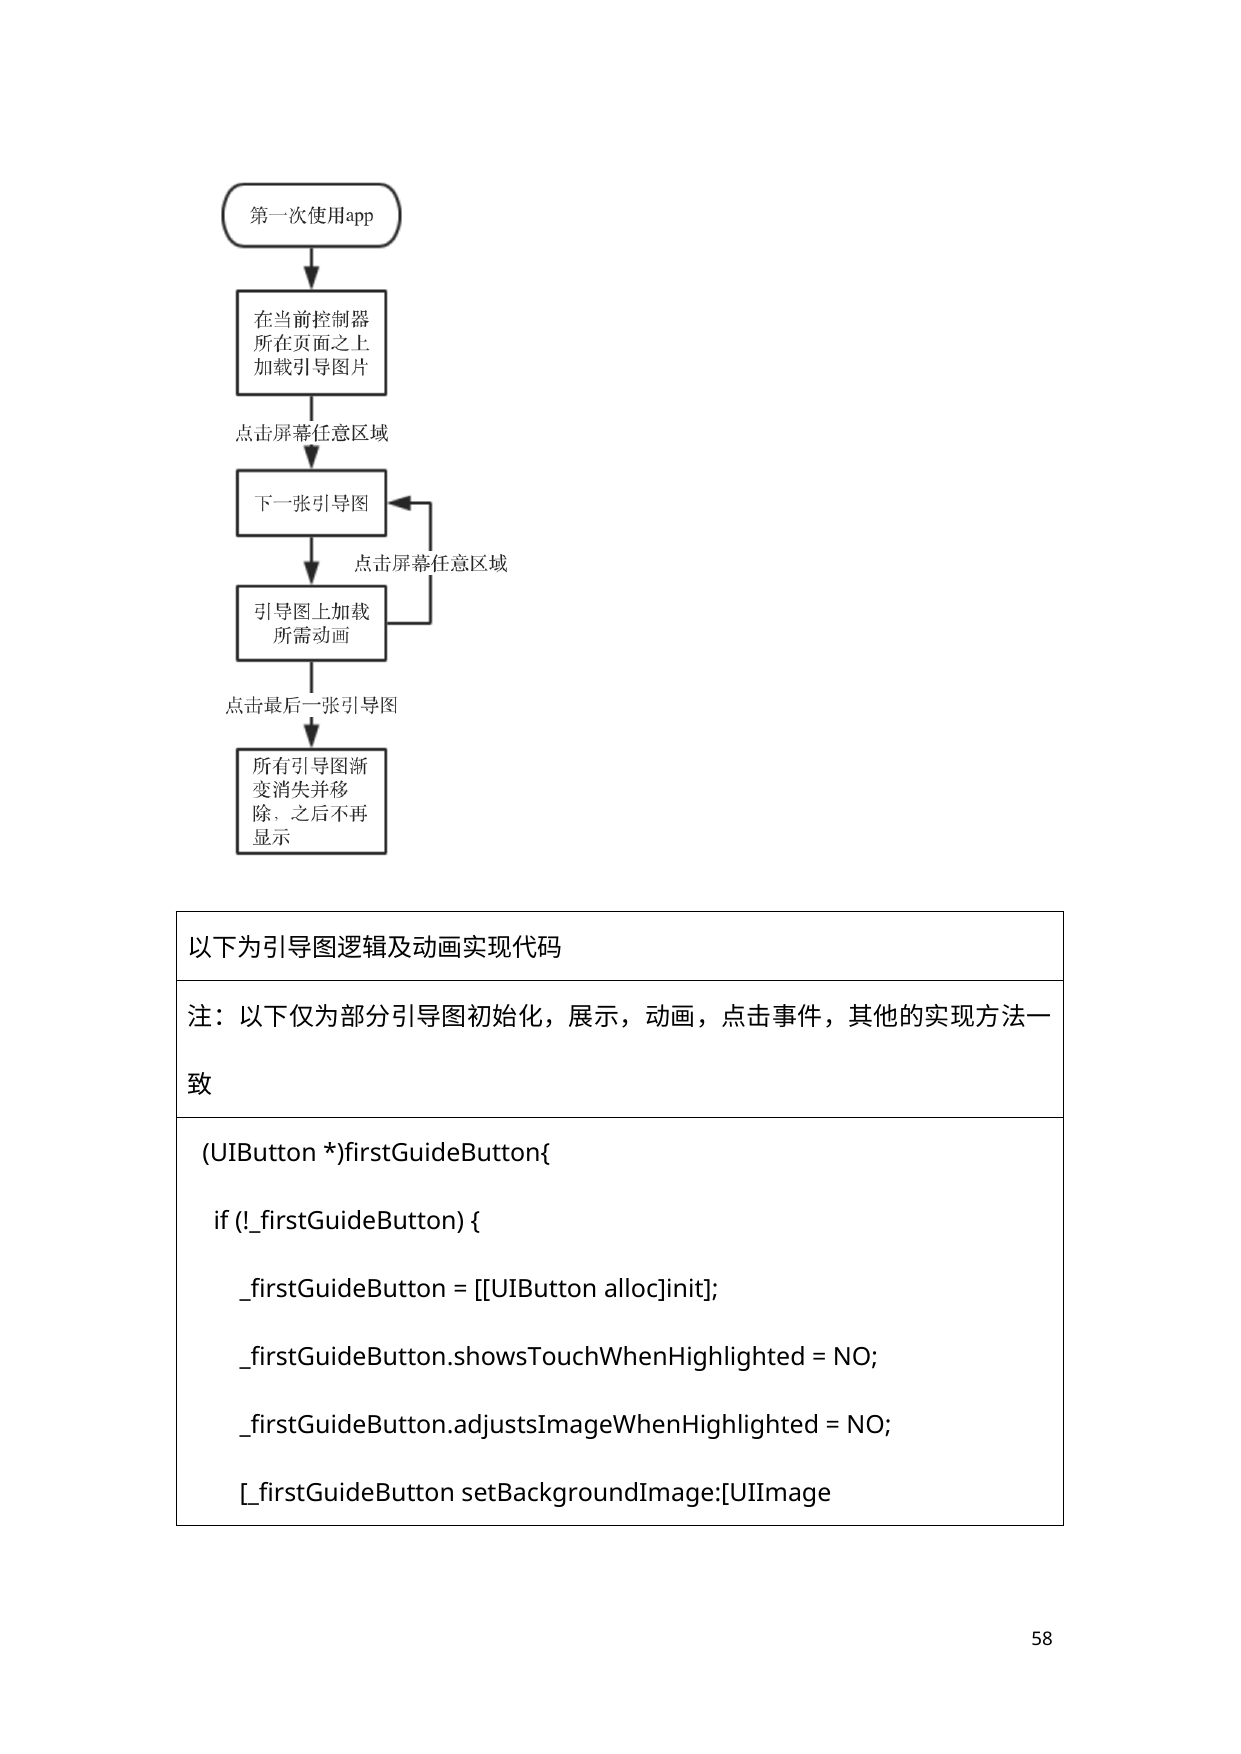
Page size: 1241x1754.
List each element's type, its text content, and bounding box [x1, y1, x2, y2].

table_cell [177, 1118, 1063, 1525]
table_cell 注：以下仅为部分引导图初始化，展示，动画，点击事件，其他的实现方法一致 [177, 981, 1063, 1117]
picture [187, 163, 525, 878]
table_header 以下为引导图逻辑及动画实现代码 [177, 912, 1063, 980]
